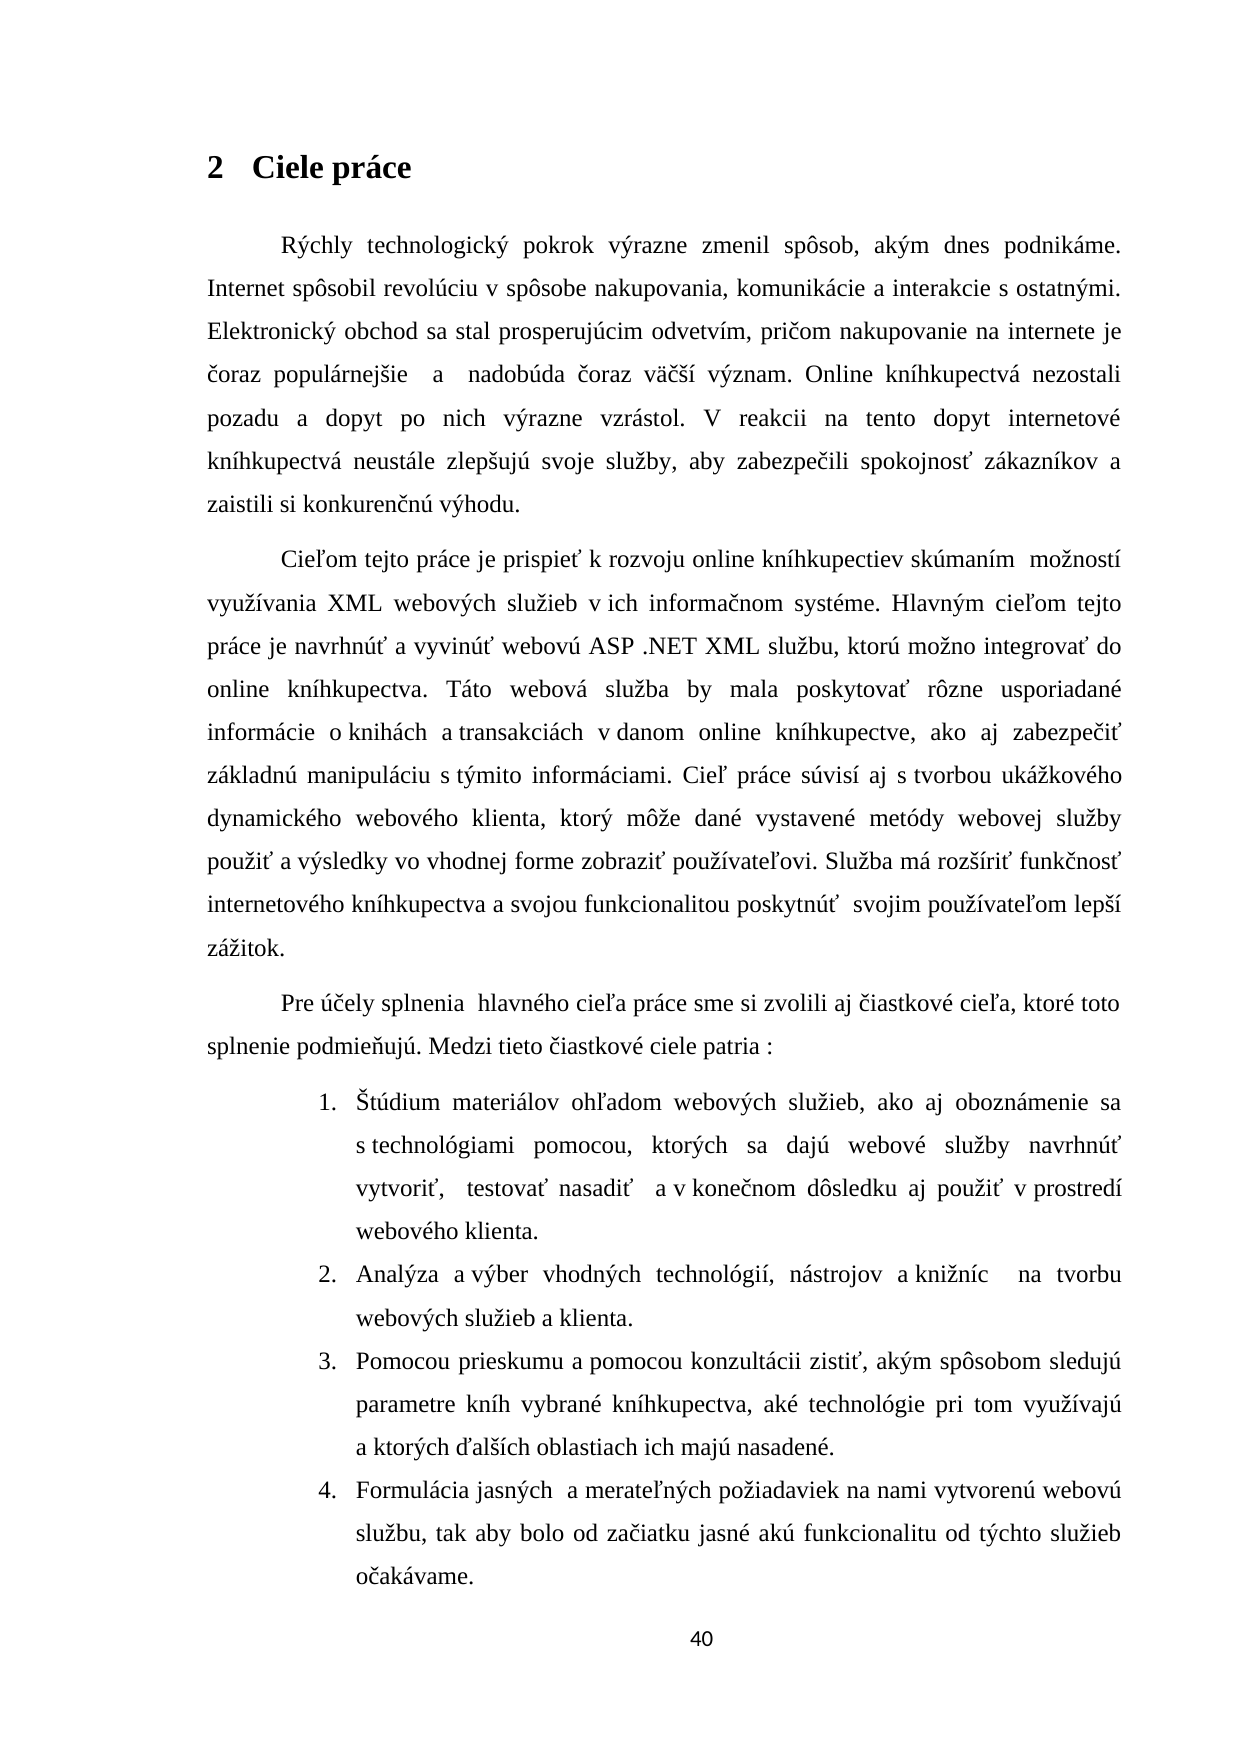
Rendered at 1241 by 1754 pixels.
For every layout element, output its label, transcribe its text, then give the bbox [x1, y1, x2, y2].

text Cieľom tejto práce je prispieť k rozvoju online kníhkupectiev skúmaním možností využívania XML webových služieb v ich informačnom systéme. Hlavným cieľom tejto práce je navrhnúť a vyvinúť webovú ASP .NET XML službu, ktorú možno integrovať do online kníhkupectva. Táto webová služba by mala poskytovať rôzne usporiadané informácie o knihách a transakciách v danom online kníhkupectve, ako aj zabezpečiť základnú manipuláciu s týmito informáciami. Cieľ práce súvisí aj s tvorbou ukážkového dynamického webového klienta, ktorý môže dané vystavené metódy webovej služby použiť a výsledky vo vhodnej forme zobraziť používateľovi. Služba má rozšíriť funkčnosť internetového kníhkupectva a svojou funkcionalitou poskytnúť svojim používateľom lepší zážitok. [207, 544, 1122, 961]
list Analýza a výber vhodných technológií, nástrojov a knižníc na tvorbu webových služieb a klienta. [318, 1259, 1122, 1331]
list Pomocou prieskumu a pomocou konzultácii zistiť, akým spôsobom sledujú parametre kníh vybrané kníhkupectva, aké technológie pri tom využívajú a ktorých ďalších oblastiach ich majú nasadené. [318, 1346, 1122, 1461]
text Rýchly technologický pokrok výrazne zmenil spôsob, akým dnes podnikáme. Internet spôsobil revolúciu v spôsobe nakupovania, komunikácie a interakcie s ostatnými. Elektronický obchod sa stal prosperujúcim odvetvím, pričom nakupovanie na internete je čoraz populárnejšie a nadobúda čoraz väčší význam. Online kníhkupectvá nezostali pozadu a dopyt po nich výrazne vzrástol. V reakcii na tento dopyt internetové kníhkupectvá neustále zlepšujú svoje služby, aby zabezpečili spokojnosť zákazníkov a zaistili si konkurenčnú výhodu. [207, 230, 1122, 518]
list Štúdium materiálov ohľadom webových služieb, ako aj oboznámenie sa s technológiami pomocou, ktorých sa dajú webové služby navrhnúť vytvoriť, testovať nasadiť a v konečnom dôsledku aj použiť v prostredí webového klienta. [318, 1087, 1122, 1245]
text Pre účely splnenia hlavného cieľa práce sme si zvolili aj čiastkové cieľa, ktoré toto splnenie podmieňujú. Medzi tieto čiastkové ciele patria : [207, 988, 1122, 1060]
subtitle Ciele práce [207, 148, 1122, 186]
list Formulácia jasných a merateľných požiadaviek na nami vytvorenú webovú službu, tak aby bolo od začiatku jasné akú funkcionalitu od týchto služieb očakávame. [318, 1475, 1122, 1590]
